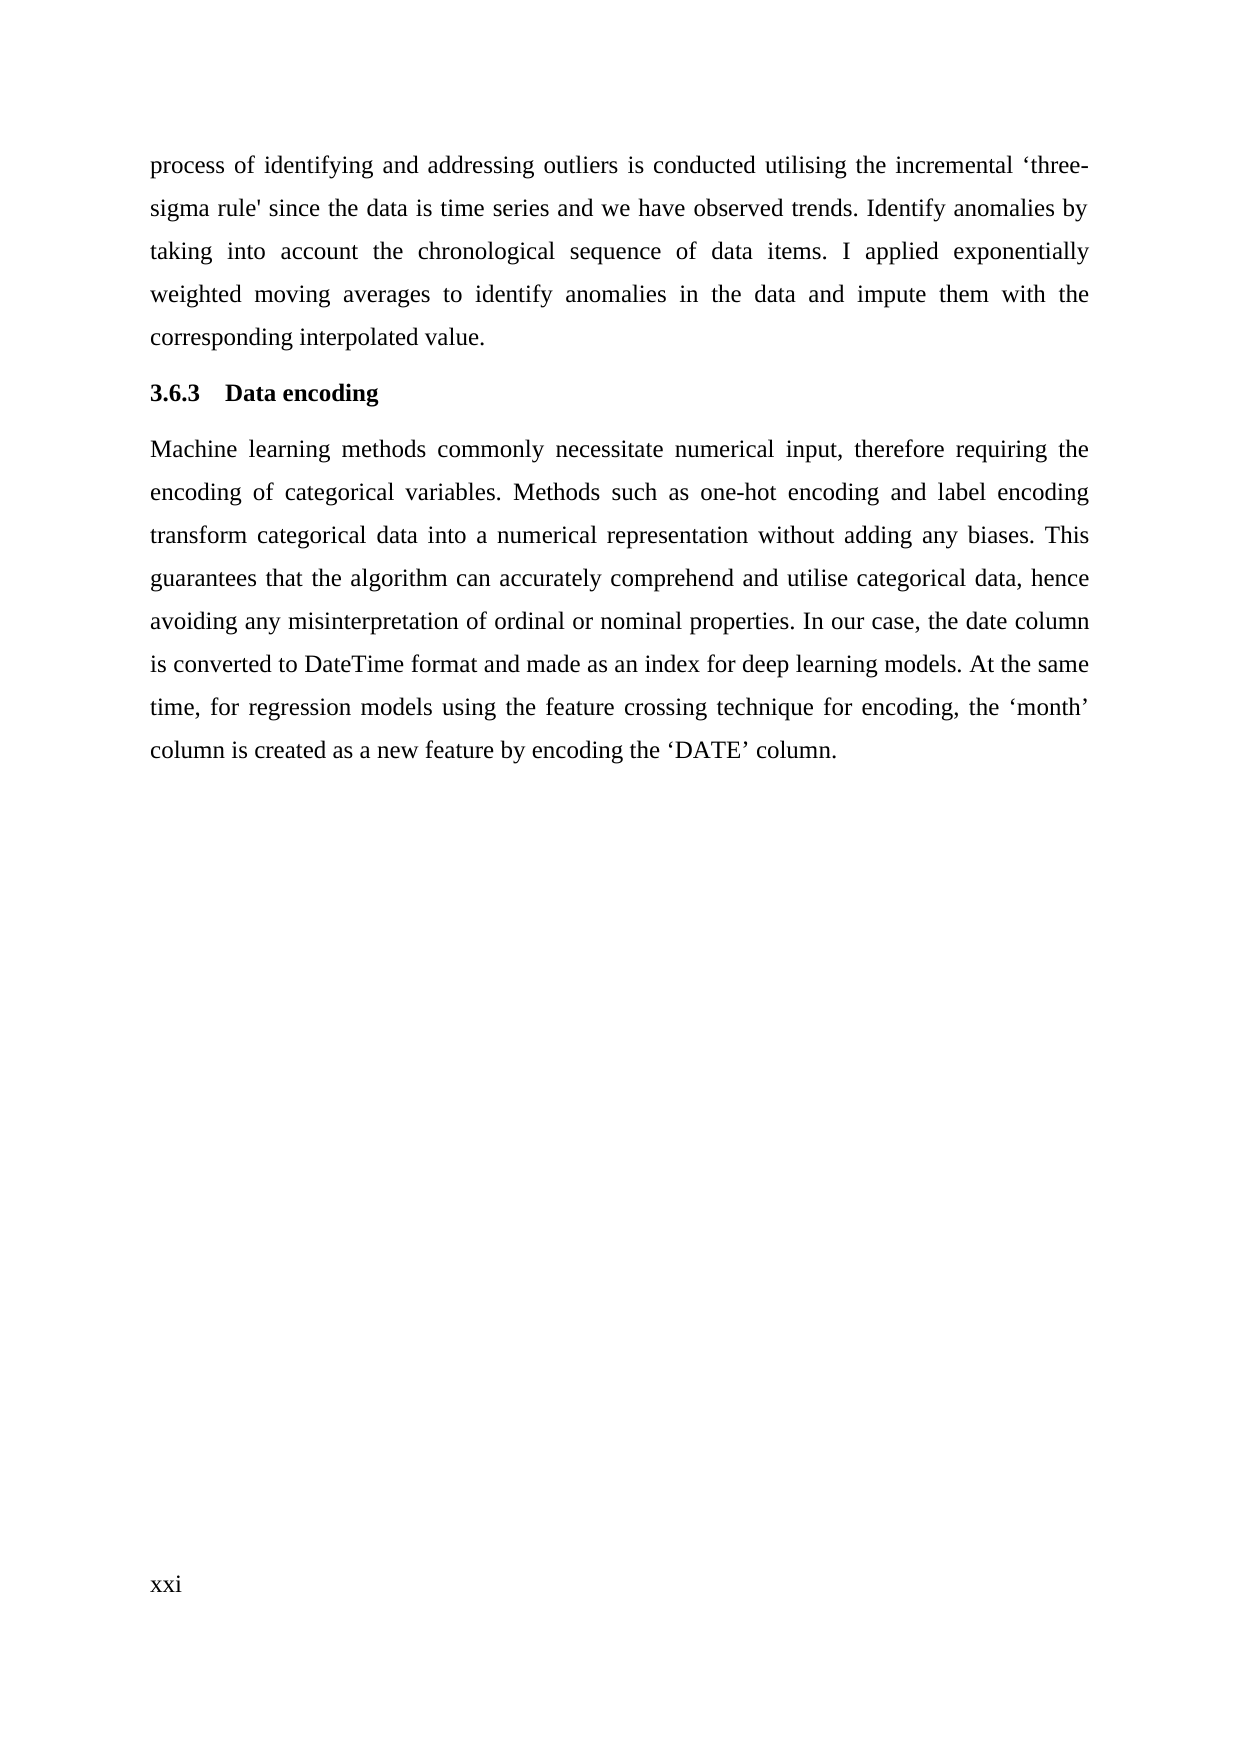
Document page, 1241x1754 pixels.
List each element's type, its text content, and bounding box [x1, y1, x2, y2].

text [150, 150, 1090, 351]
text Machine learning methods commonly necessitate numerical input, therefore requiring the encoding of categorical variables. Methods such as one-hot encoding and label encoding transform categorical data into a numerical representation without adding any biases. This guarantees that the algorithm can accurately comprehend and utilise categorical data, hence avoiding any misinterpretation of ordinal or nominal properties. In our case, the date column is converted to DateTime format and made as an index for deep learning models. At the same time, for regression models using the feature crossing technique for encoding, the ‘month’ column is created as a new feature by encoding the ‘DATE’ column. [150, 434, 1090, 764]
subtitle Data encoding [150, 378, 1090, 407]
